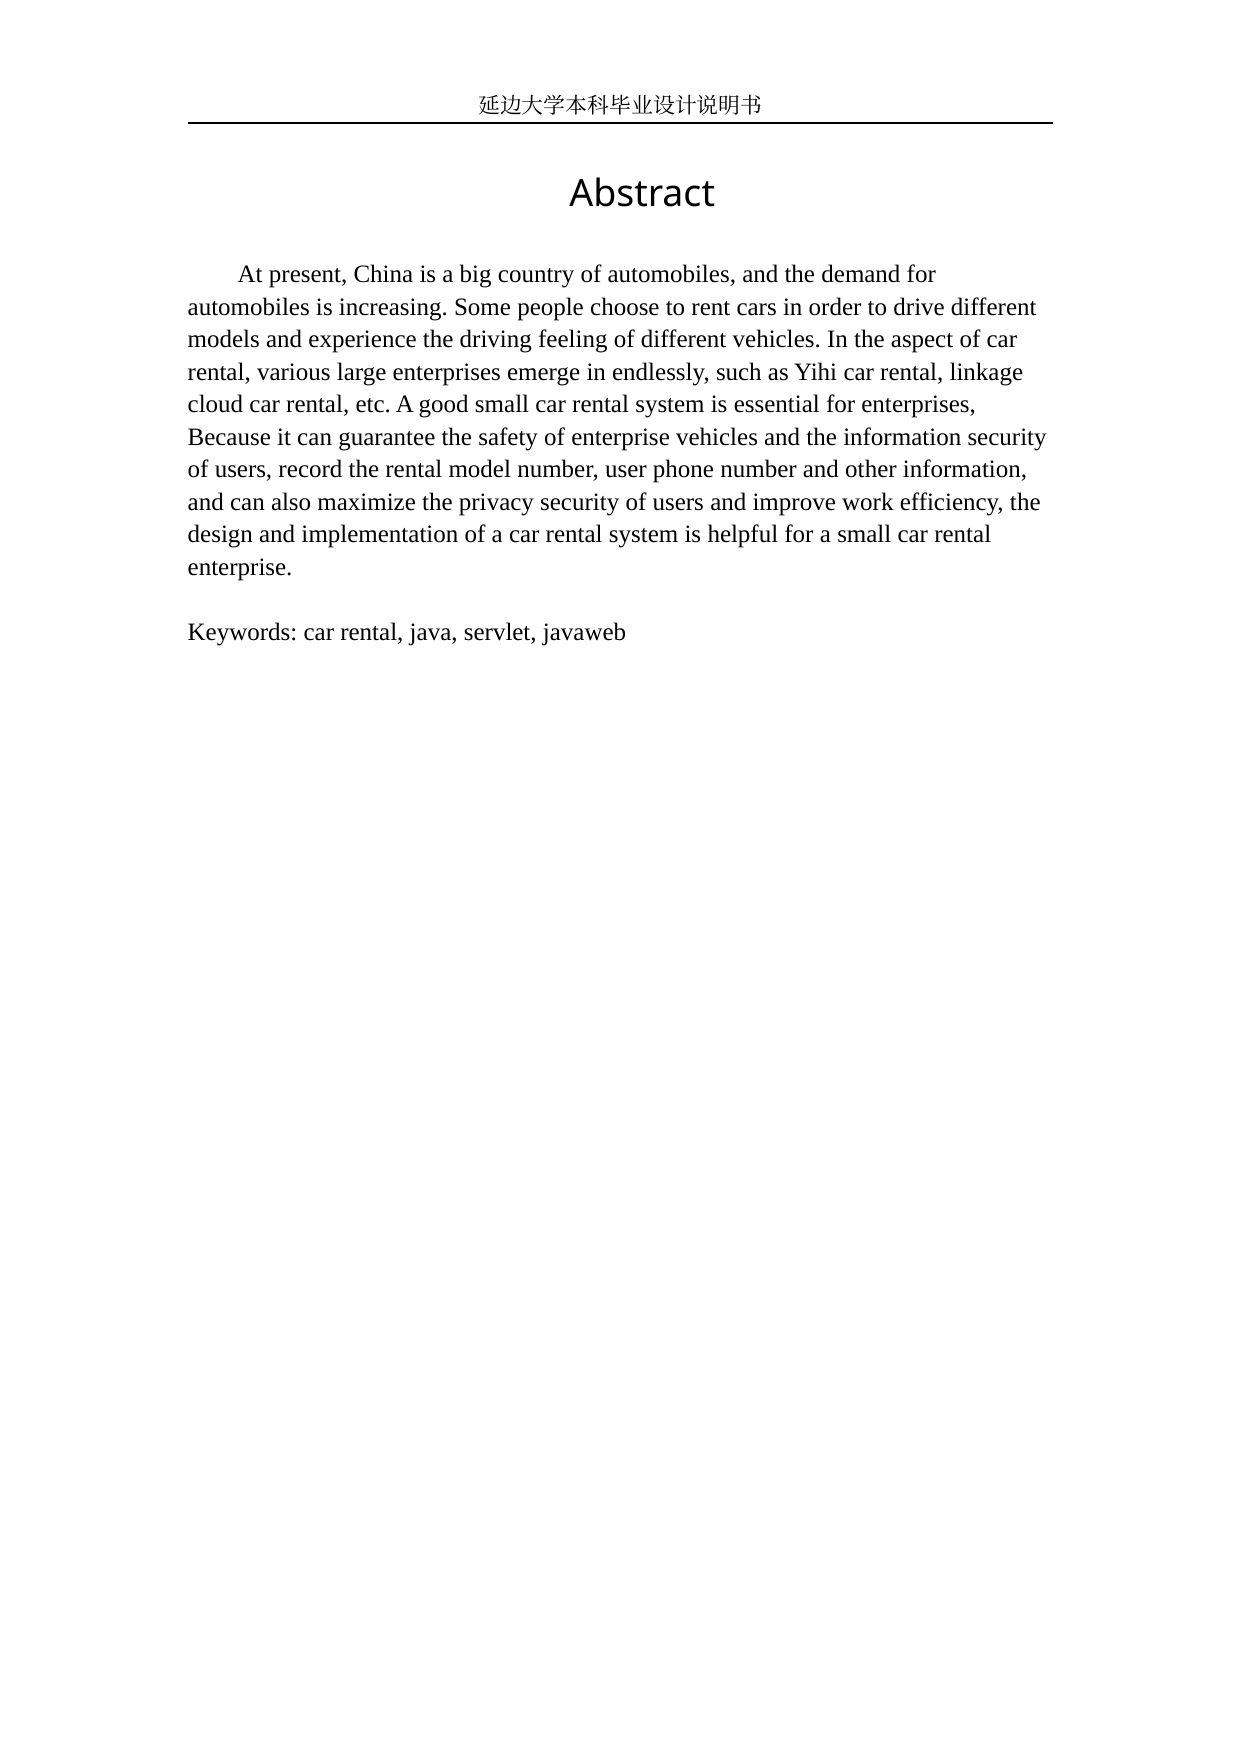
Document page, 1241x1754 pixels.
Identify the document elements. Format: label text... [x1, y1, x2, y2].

text At present, China is a big country of automobiles, and the demand for automobiles is increasing. Some people choose to rent cars in order to drive different models and experience the driving feeling of different vehicles. In the aspect of car rental, various large enterprises emerge in endlessly, such as Yihi car rental, linkage cloud car rental, etc. A good small car rental system is essential for enterprises, Because it can guarantee the safety of enterprise vehicles and the information security of users, record the rental model number, user phone number and other information, and can also maximize the privacy security of users and improve work efficiency, the design and implementation of a car rental system is helpful for a small car rental enterprise. [187, 257, 1053, 582]
text Keywords: car rental, java, servlet, javaweb [187, 615, 1053, 647]
text Abstract [187, 160, 1053, 225]
